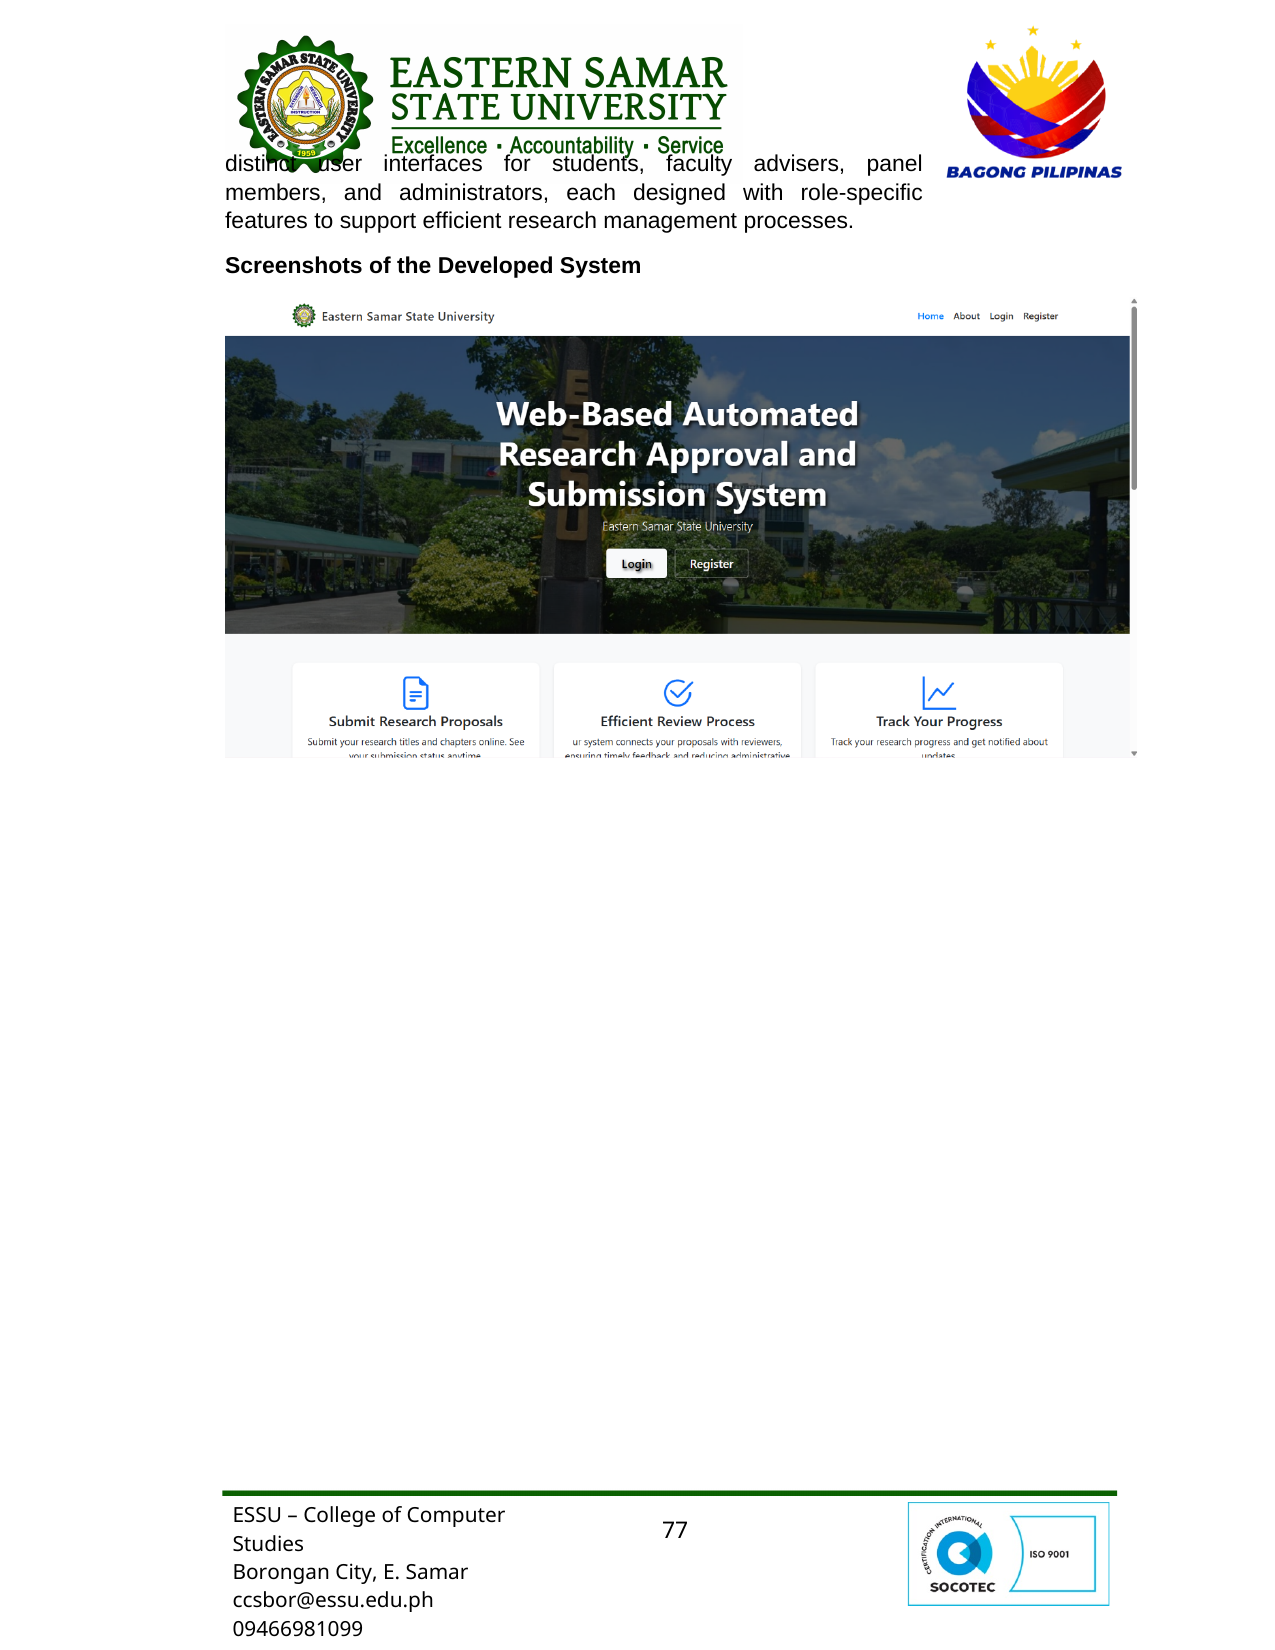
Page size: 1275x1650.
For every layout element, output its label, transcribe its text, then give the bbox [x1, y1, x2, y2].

picture [907, 1502, 1110, 1604]
text Screenshots of the Developed System [225, 252, 1125, 278]
picture [941, 22, 1125, 150]
picture [225, 297, 1138, 758]
picture [225, 24, 743, 150]
picture [222, 1488, 1118, 1498]
